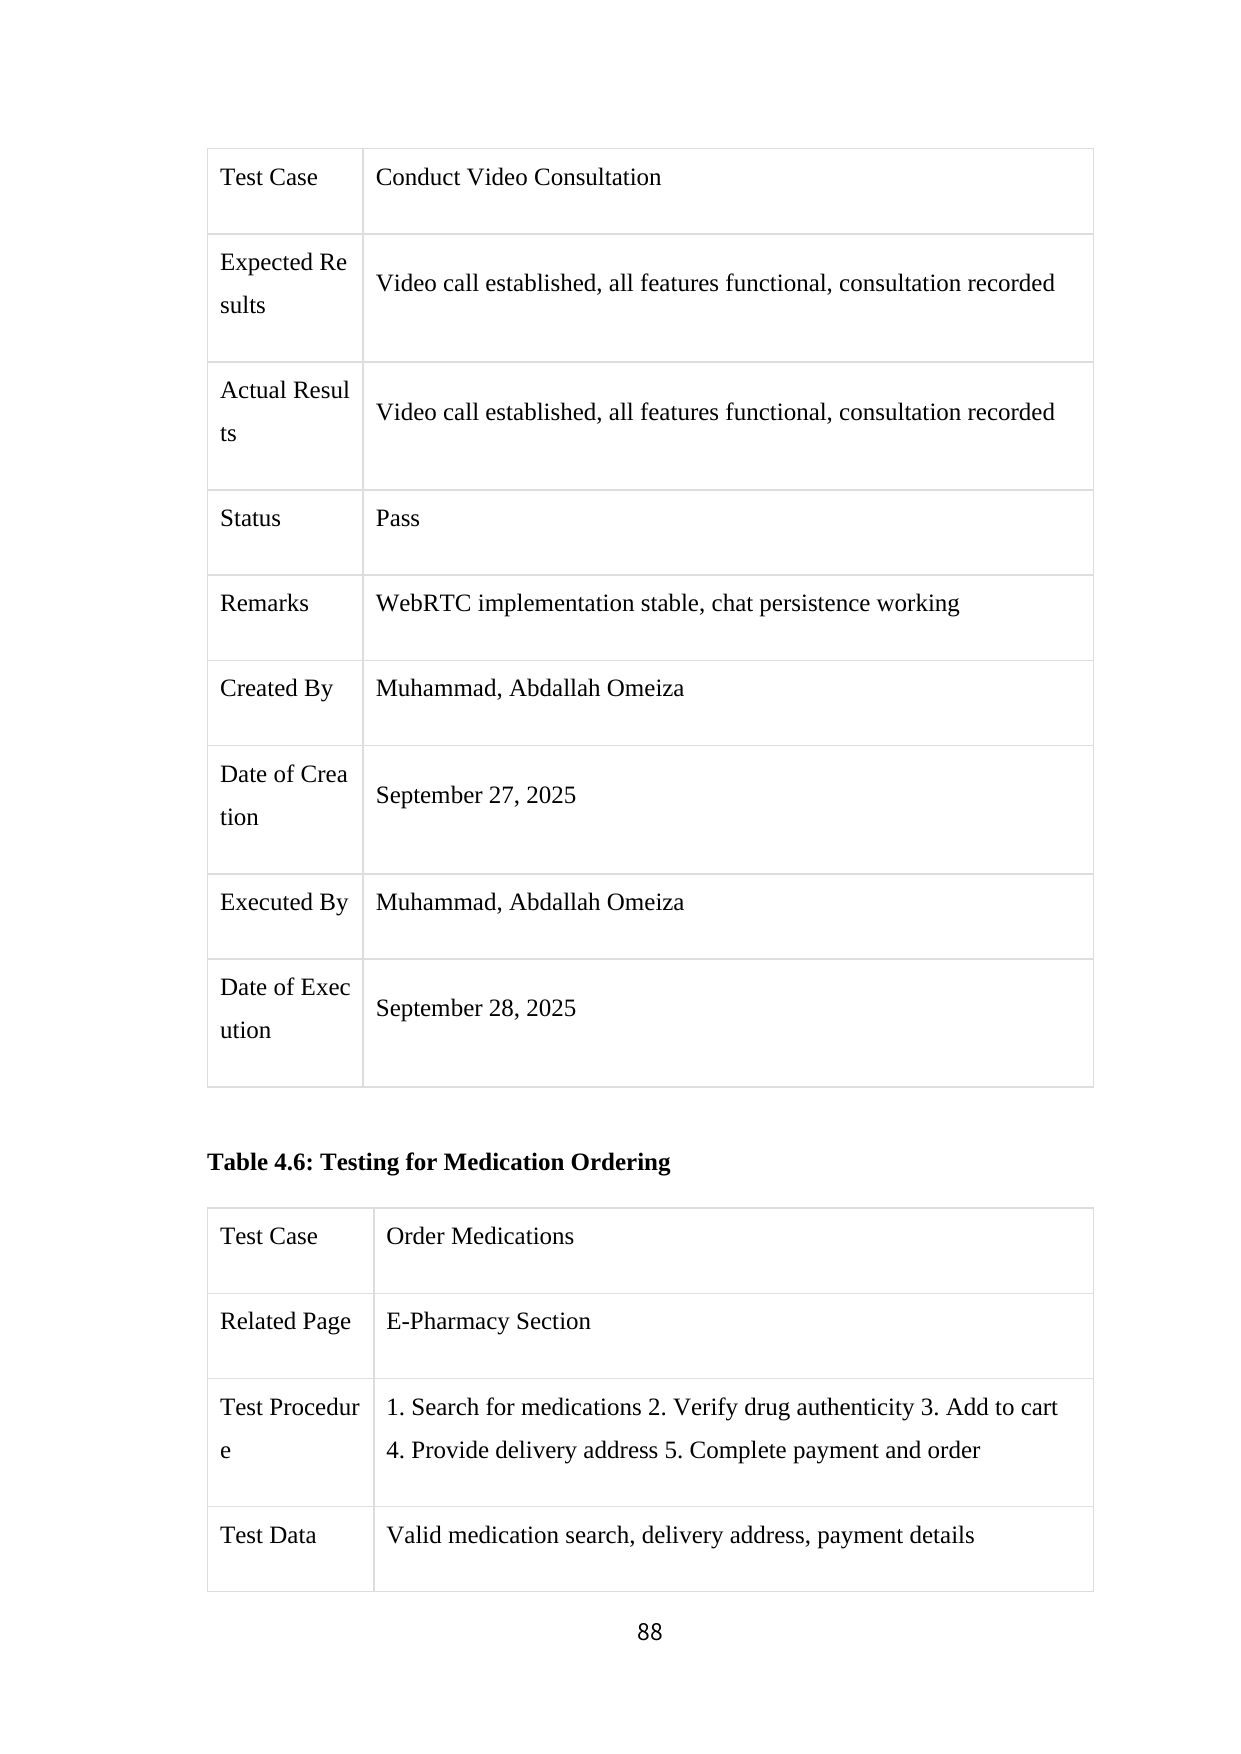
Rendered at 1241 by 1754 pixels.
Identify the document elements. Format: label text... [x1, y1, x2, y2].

table_cell Executed By [208, 875, 362, 958]
table_cell Status [208, 491, 362, 574]
table_cell WebRTC implementation stable, chat persistence working [364, 576, 1093, 659]
table_cell Test Procedure [208, 1379, 373, 1506]
table_cell Video call established, all features functional, consultation recorded [364, 235, 1093, 361]
table_header Conduct Video Consultation [364, 149, 1093, 233]
table_cell Date of Execution [208, 960, 362, 1086]
table_header Test Case [208, 1209, 373, 1292]
table_cell Remarks [208, 576, 362, 659]
table_cell Actual Results [208, 363, 362, 489]
table_cell Muhammad, Abdallah Omeiza [364, 661, 1093, 744]
table_cell Date of Creation [208, 746, 362, 873]
table_cell Pass [364, 491, 1093, 574]
table_cell 1. Search for medications 2. Verify drug authenticity 3. Add to cart 4. Provide delivery address 5. Complete payment and order [375, 1379, 1093, 1506]
table_cell Video call established, all features functional, consultation recorded [364, 363, 1093, 489]
table_cell September 27, 2025 [364, 746, 1093, 873]
table_cell E-Pharmacy Section [375, 1294, 1093, 1377]
text Table 4.6: Testing for Medication Ordering [207, 1147, 1092, 1176]
table_cell Expected Results [208, 235, 362, 361]
table_cell Test Data [208, 1507, 373, 1591]
table_header Order Medications [375, 1209, 1093, 1292]
table_header Test Case [208, 149, 362, 233]
table_cell Valid medication search, delivery address, payment details [375, 1507, 1093, 1591]
table_cell Related Page [208, 1294, 373, 1377]
table_cell September 28, 2025 [364, 960, 1093, 1086]
table_cell Muhammad, Abdallah Omeiza [364, 875, 1093, 958]
table_cell Created By [208, 661, 362, 744]
